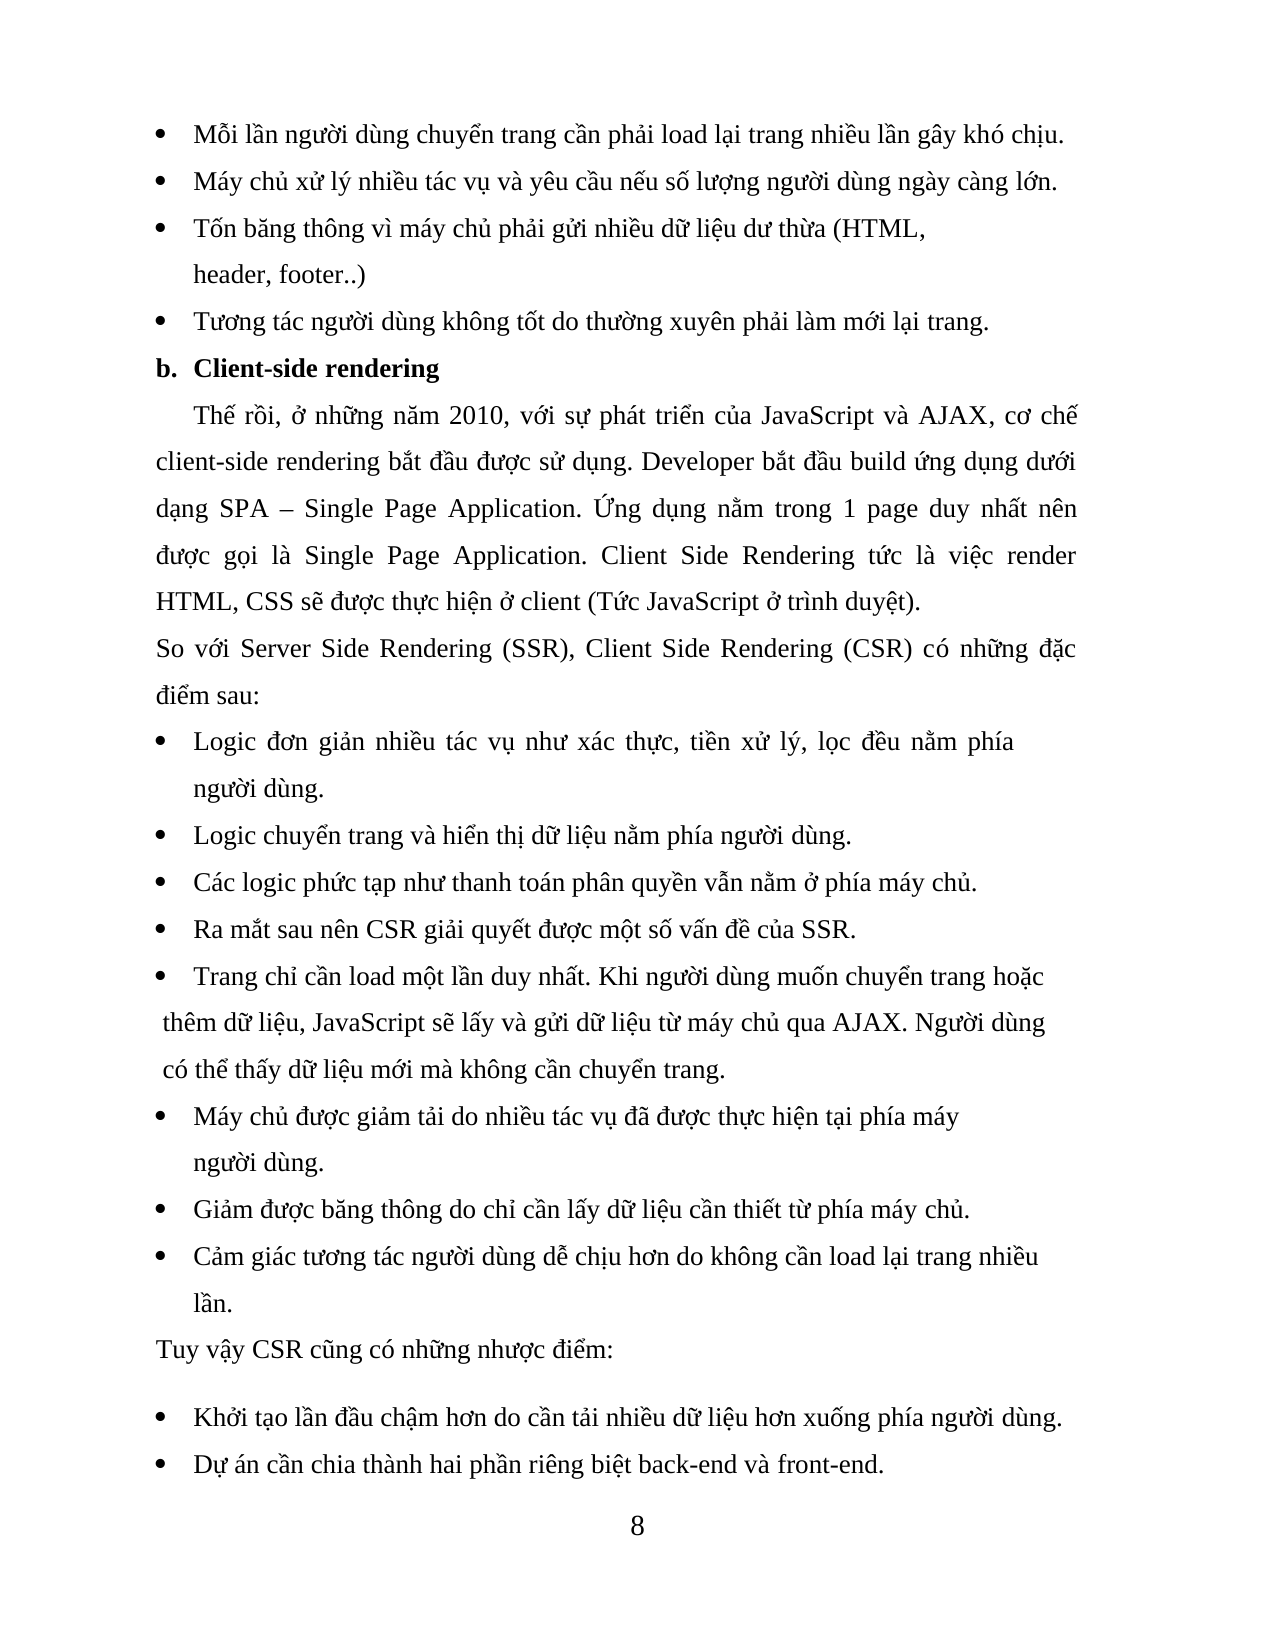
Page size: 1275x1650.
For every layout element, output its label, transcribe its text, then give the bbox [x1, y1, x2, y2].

list Giảm được băng thông do chỉ cần lấy dữ liệu cần thiết từ phía máy chủ. [156, 1193, 1157, 1224]
list Tốn băng thông vì máy chủ phải gửi nhiều dữ liệu dư thừa (HTML, header, footer..) [156, 212, 996, 290]
text Tuy vậy CSR cũng có những nhược điểm: [156, 1333, 1071, 1365]
list Logic chuyển trang và hiển thị dữ liệu nằm phía người dùng. [156, 819, 1157, 850]
list Client-side rendering [156, 352, 1157, 383]
list Dự án cần chia thành hai phần riêng biệt back-end và front-end. [156, 1448, 1157, 1479]
list Tương tác người dùng không tốt do thường xuyên phải làm mới lại trang. [156, 305, 1157, 337]
list Máy chủ được giảm tải do nhiều tác vụ đã được thực hiện tại phía máy người dùng. [156, 1100, 1015, 1178]
list Cảm giác tương tác người dùng dễ chịu hơn do không cần load lại trang nhiều lần. [156, 1240, 1071, 1318]
list Ra mắt sau nên CSR giải quyết được một số vấn đề của SSR. [156, 913, 1157, 944]
list Máy chủ xử lý nhiều tác vụ và yêu cầu nếu số lượng người dùng ngày càng lớn. [156, 165, 1157, 196]
list Khởi tạo lần đầu chậm hơn do cần tải nhiều dữ liệu hơn xuống phía người dùng. [156, 1401, 1157, 1432]
text Thế rồi, ở những năm 2010, với sự phát triển của JavaScript và AJAX, cơ chế client-side rendering bắt đầu được sử dụng. Developer bắt đầu build ứng dụng dưới dạng SPA – Single Page Application. Ứng dụng nằm trong 1 page duy nhất nên được gọi là Single Page Application. Client Side Rendering tức là việc render HTML, CSS sẽ được thực hiện ở client (Tức JavaScript ở trình duyệt). [156, 399, 1078, 617]
list Trang chỉ cần load một lần duy nhất. Khi người dùng muốn chuyển trang hoặc [156, 959, 1157, 991]
list Các logic phức tạp như thanh toán phân quyền vẫn nằm ở phía máy chủ. [156, 866, 1157, 897]
text thêm dữ liệu, JavaScript sẽ lấy và gửi dữ liệu từ máy chủ qua AJAX. Người dùng có thể thấy dữ liệu mới mà không cần chuyển trang. [162, 1006, 1063, 1084]
list Logic đơn giản nhiều tác vụ như xác thực, tiền xử lý, lọc đều nằm phía người dùng. [156, 726, 1016, 803]
text So với Server Side Rendering (SSR), Client Side Rendering (CSR) có những đặc điểm sau: [156, 632, 1077, 710]
list Mỗi lần người dùng chuyển trang cần phải load lại trang nhiều lần gây khó chịu. [156, 118, 1157, 149]
